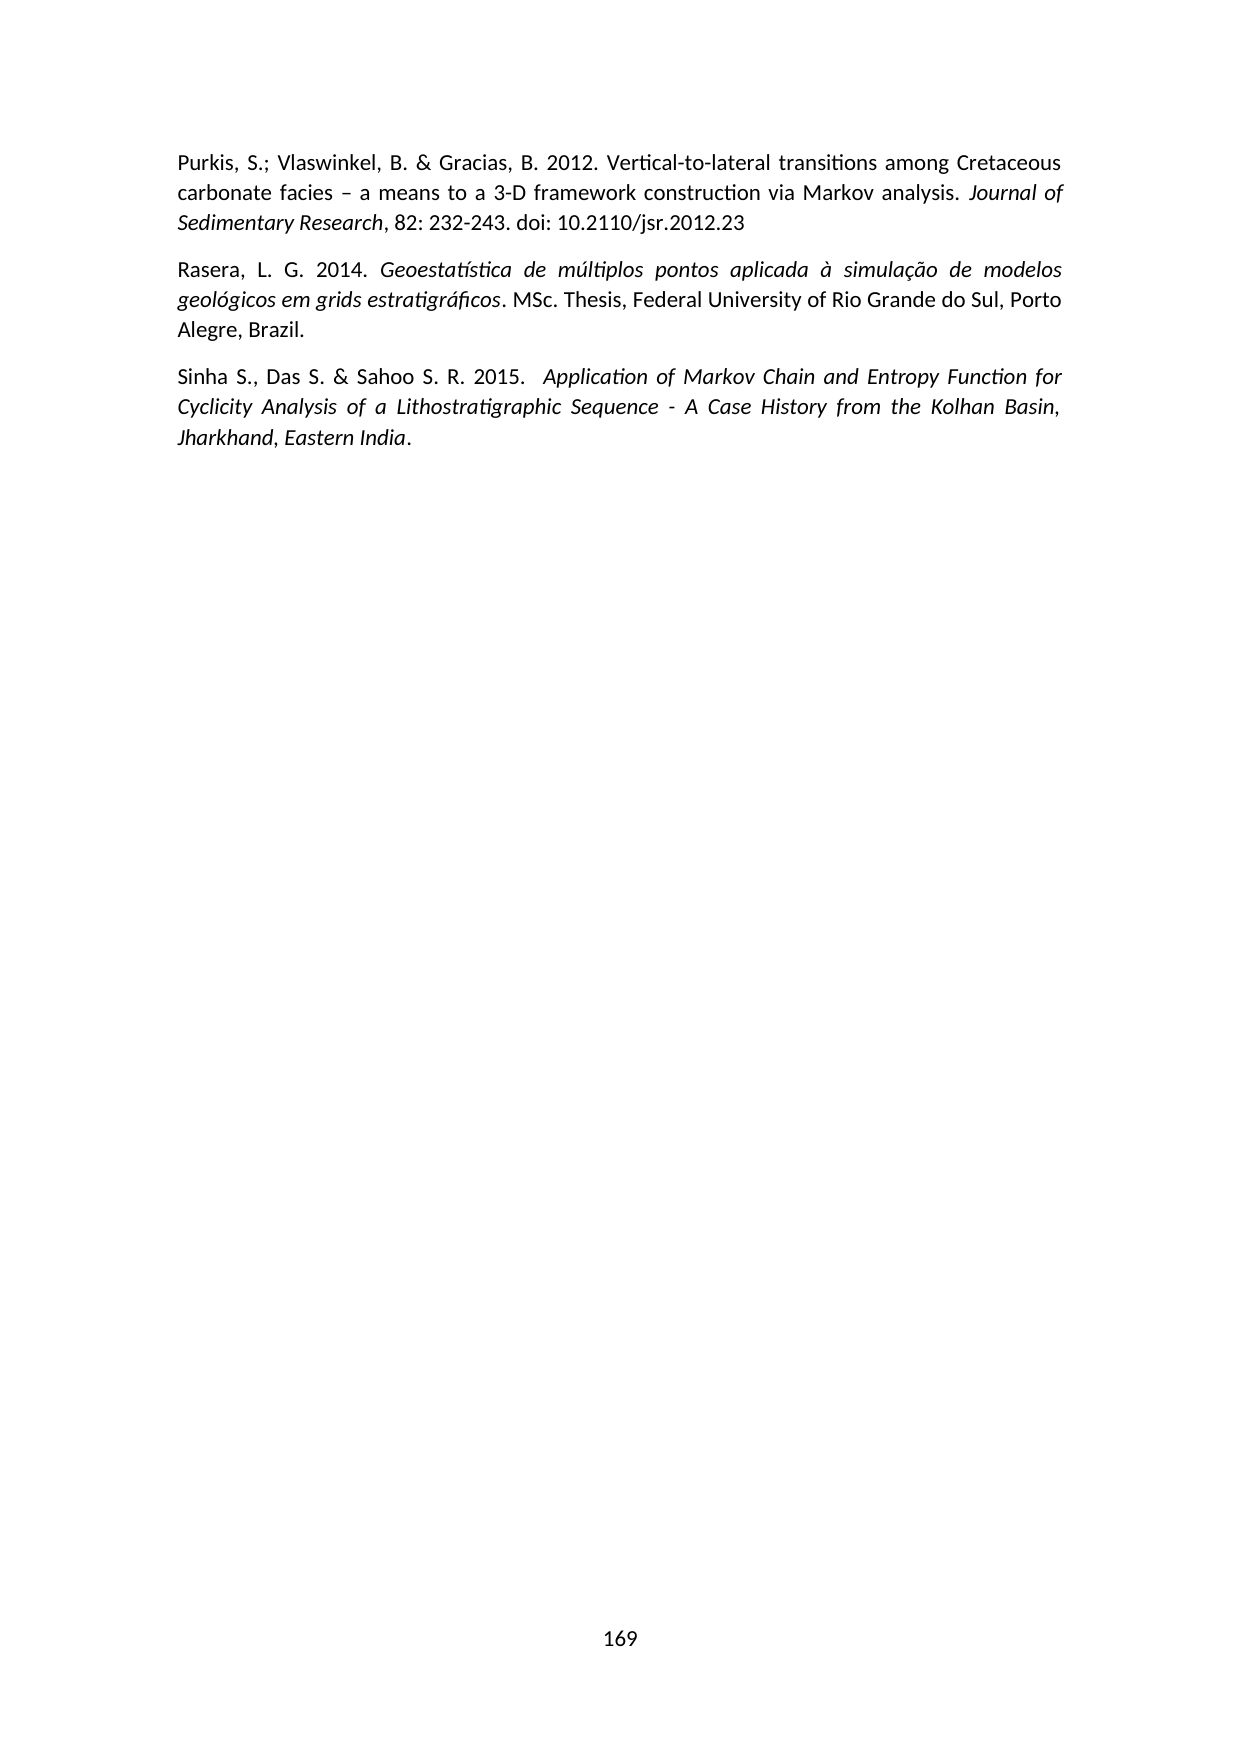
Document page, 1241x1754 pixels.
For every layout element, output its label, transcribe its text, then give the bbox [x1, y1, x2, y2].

text Rasera, L. G. 2014. Geoestatística de múltiplos pontos aplicada à simulação de modelos geológicos em grids estratigráficos. MSc. Thesis, Federal University of Rio Grande do Sul, Porto Alegre, Brazil. [177, 255, 1063, 343]
text Purkis, S.; Vlaswinkel, B. & Gracias, B. 2012. Vertical-to-lateral transitions among Cretaceous carbonate facies – a means to a 3-D framework construction via Markov analysis. Journal of Sedimentary Research, 82: 232-243. doi: 10.2110/jsr.2012.23 [177, 148, 1063, 236]
text Sinha S., Das S. & Sahoo S. R. 2015. Application of Markov Chain and Entropy Function for Cyclicity Analysis of a Lithostratigraphic Sequence - A Case History from the Kolhan Basin, Jharkhand, Eastern India. [177, 362, 1063, 451]
